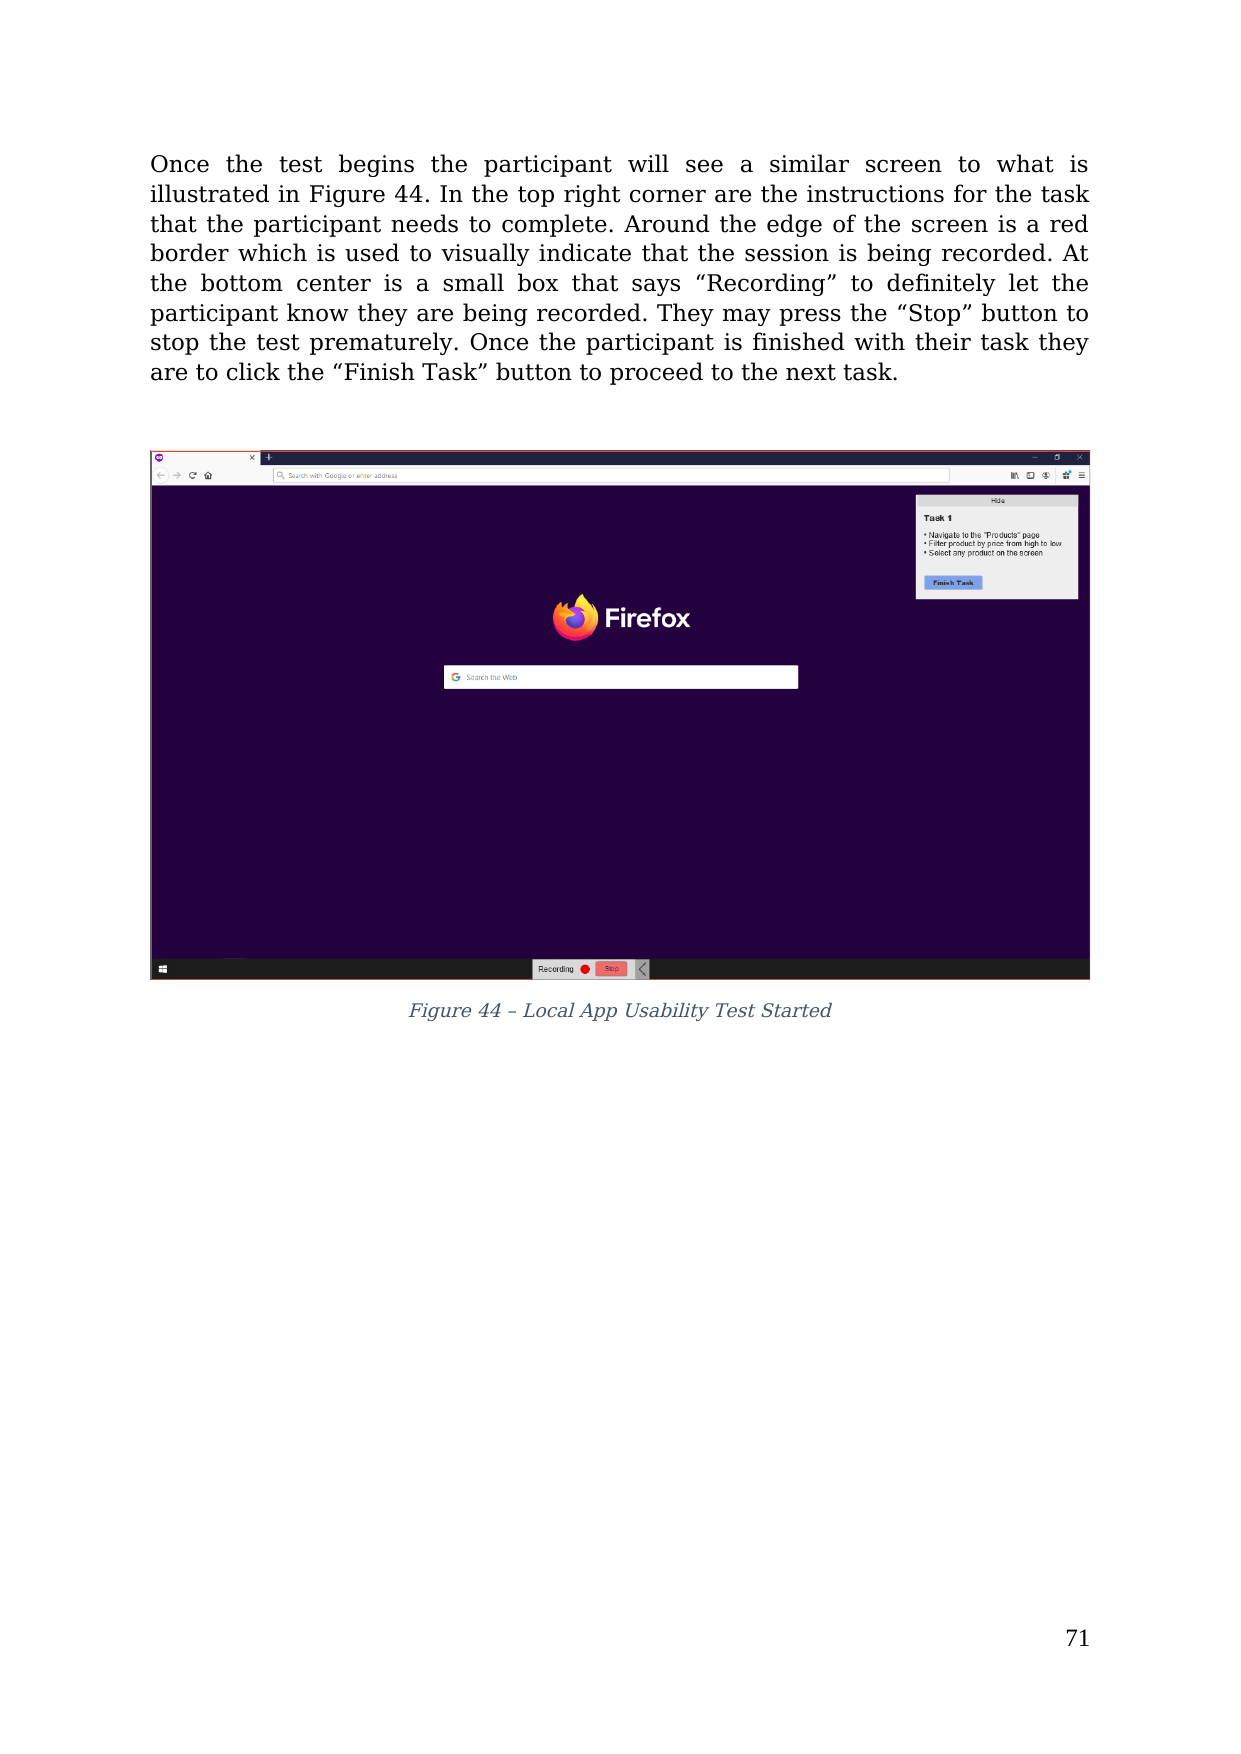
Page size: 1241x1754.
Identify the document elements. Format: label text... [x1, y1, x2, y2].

text Once the test begins the participant will see a similar screen to what is illustrated in Figure 44. In the top right corner are the instructions for the task that the participant needs to complete. Around the edge of the screen is a red border which is used to visually indicate that the session is being recorded. At the bottom center is a small box that says “Recording” to definitely let the participant know they are being recorded. They may press the “Stop” button to stop the test prematurely. Once the participant is finished with their task they are to click the “Finish Task” button to proceed to the next task. [150, 150, 1090, 385]
text Figure 44 – Local App Usability Test Started [150, 999, 1090, 1021]
picture [150, 450, 1091, 980]
